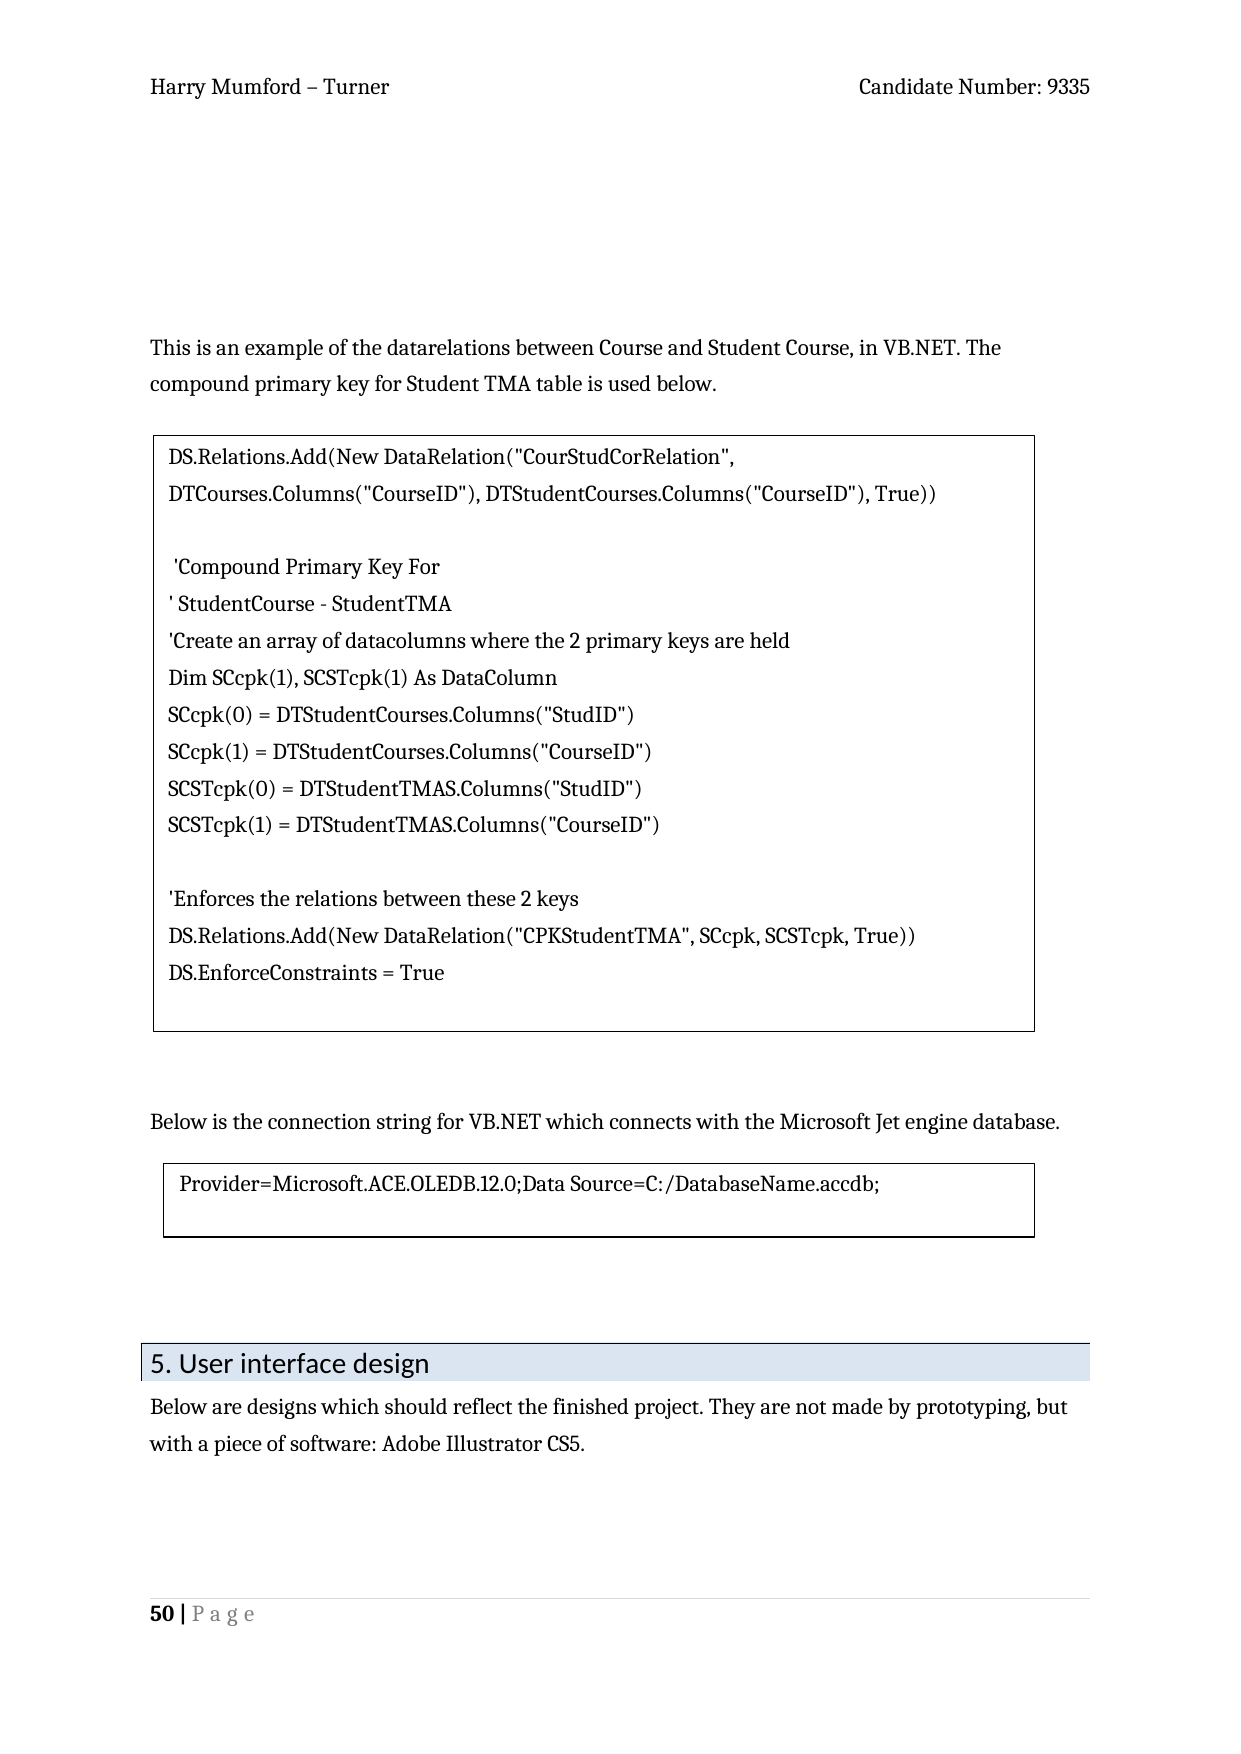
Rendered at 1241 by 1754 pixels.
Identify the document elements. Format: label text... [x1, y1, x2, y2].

text This is an example of the datarelations between Course and Student Course, in VB.NET. The compound primary key for Student TMA table is used below. [150, 334, 1090, 398]
subtitle 5. User interface design [142, 1344, 1090, 1381]
text Below are designs which should reflect the finished project. They are not made by prototyping, but with a piece of software: Adobe Illustrator CS5. [150, 1394, 1090, 1457]
text Below is the connection string for VB.NET which connects with the Microsoft Jet engine database. [150, 1109, 1090, 1135]
